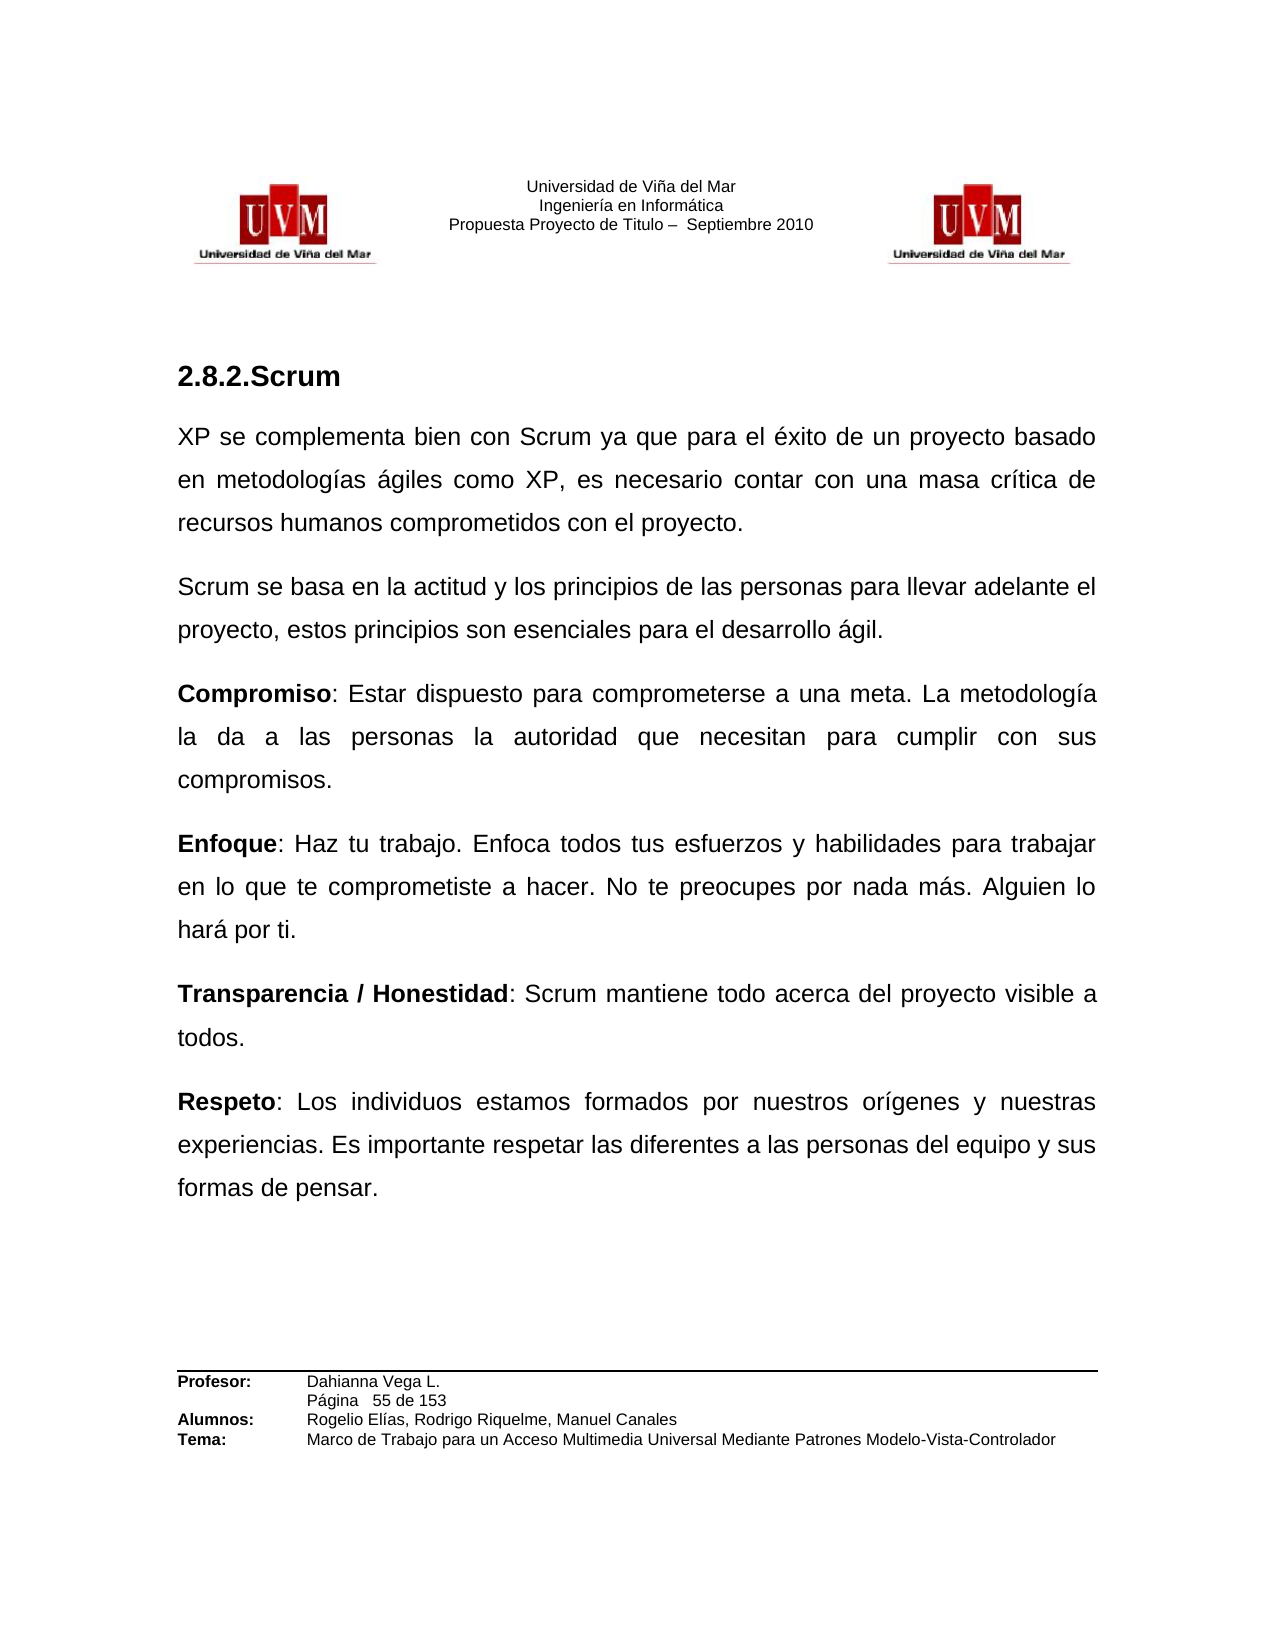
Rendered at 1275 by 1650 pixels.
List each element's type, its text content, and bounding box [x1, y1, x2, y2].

text Respeto: Los individuos estamos formados por nuestros orígenes y nuestras experiencias. Es importante respetar las diferentes a las personas del equipo y sus formas de pensar. [177, 1086, 1098, 1201]
subtitle 2.8.2.Scrum [177, 359, 1098, 392]
picture [177, 176, 390, 267]
text Enfoque: Haz tu trabajo. Enfoca todos tus esfuerzos y habilidades para trabajar en lo que te comprometiste a hacer. No te preocupes por nada más. Alguien lo hará por ti. [177, 829, 1098, 944]
picture [871, 176, 1084, 267]
text Scrum se basa en la actitud y los principios de las personas para llevar adelante el proyecto, estos principios son esenciales para el desarrollo ágil. [177, 572, 1098, 644]
text Compromiso: Estar dispuesto para comprometerse a una meta. La metodología la da a las personas la autoridad que necesitan para cumplir con sus compromisos. [177, 679, 1098, 794]
text XP se complementa bien con Scrum ya que para el éxito de un proyecto basado en metodologías ágiles como XP, es necesario contar con una masa crítica de recursos humanos comprometidos con el proyecto. [177, 422, 1098, 537]
text Transparencia / Honestidad: Scrum mantiene todo acerca del proyecto visible a todos. [177, 979, 1098, 1051]
